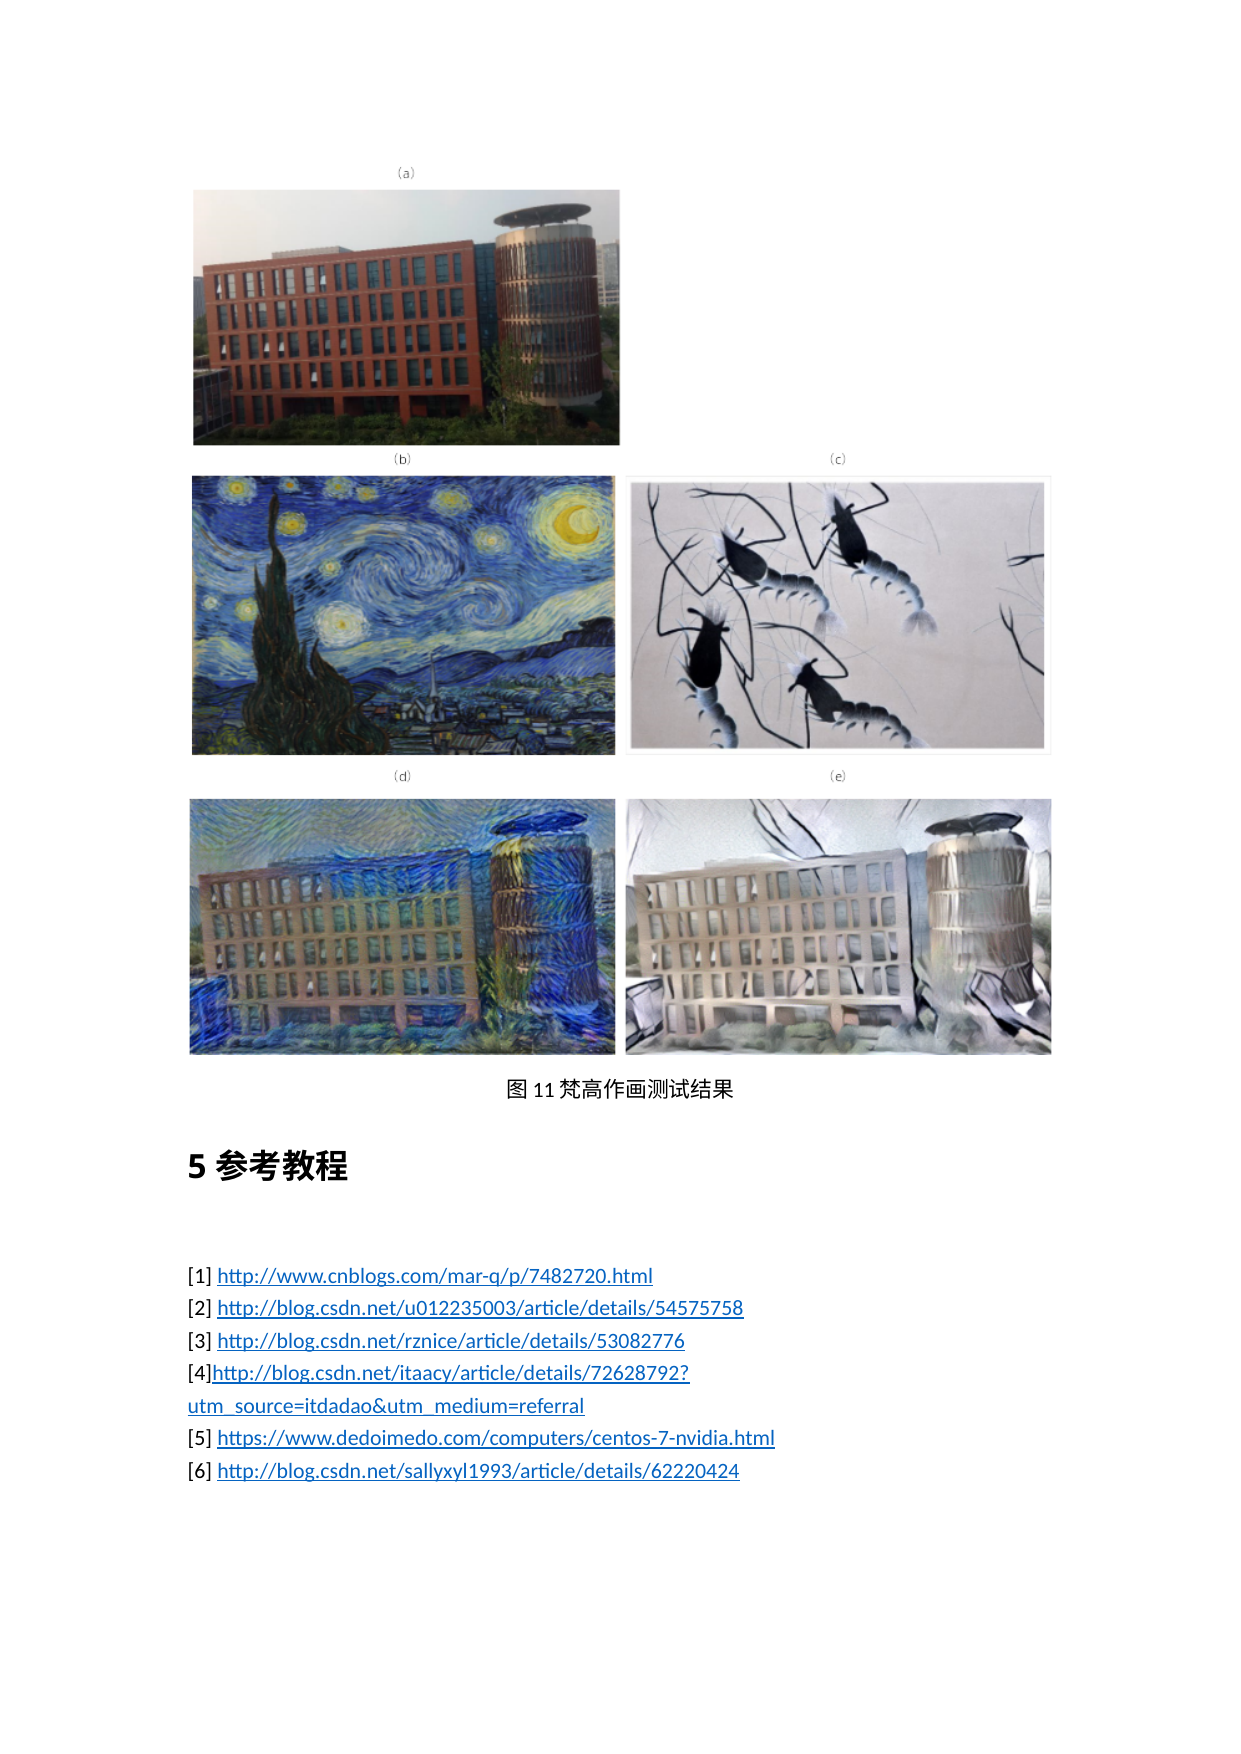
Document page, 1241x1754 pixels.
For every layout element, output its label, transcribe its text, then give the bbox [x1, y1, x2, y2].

text [1] http://www.cnblogs.com/mar-q/p/7482720.html [187, 1259, 1053, 1291]
text [3] http://blog.csdn.net/rznice/article/details/53082776 [187, 1324, 1053, 1356]
text [2] http://blog.csdn.net/u012235003/article/details/54575758 [187, 1291, 1053, 1324]
subtitle 5 参考教程 [187, 1132, 1053, 1197]
text [5] https://www.dedoimedo.com/computers/centos-7-nvidia.html [187, 1421, 1053, 1454]
text [6] http://blog.csdn.net/sallyxyl1993/article/details/62220424 [187, 1454, 1053, 1486]
text [4]http://blog.csdn.net/itaacy/article/details/72628792?utm_source=itdadao&utm_medium=referral [187, 1356, 1053, 1421]
text 图11 梵高作画测试结果 [187, 1072, 1053, 1104]
